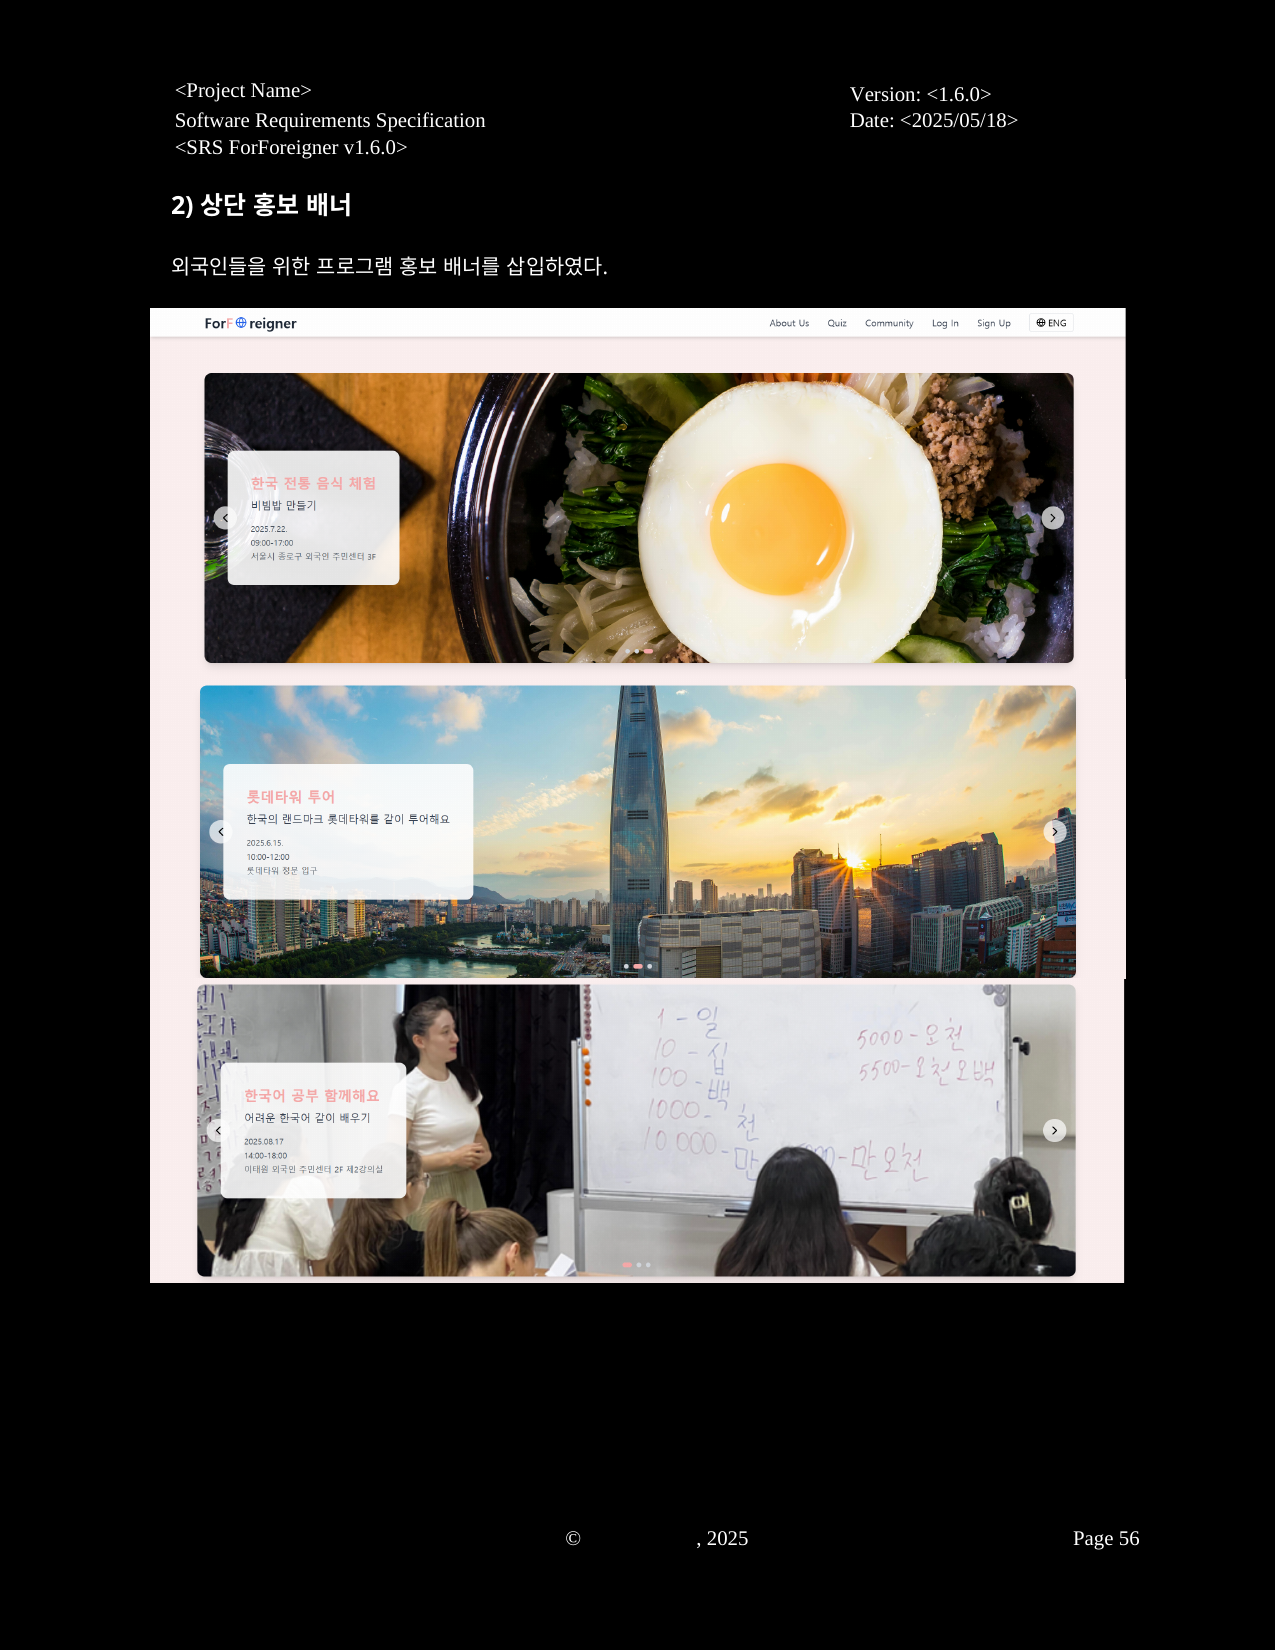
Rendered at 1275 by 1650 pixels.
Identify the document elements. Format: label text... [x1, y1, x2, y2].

text 외국인들을 위한 프로그램 홍보 배너를 삽입하였다. [150, 250, 1125, 280]
text 2) 상단 홍보 배너 [150, 185, 1125, 222]
picture [150, 308, 1126, 1283]
